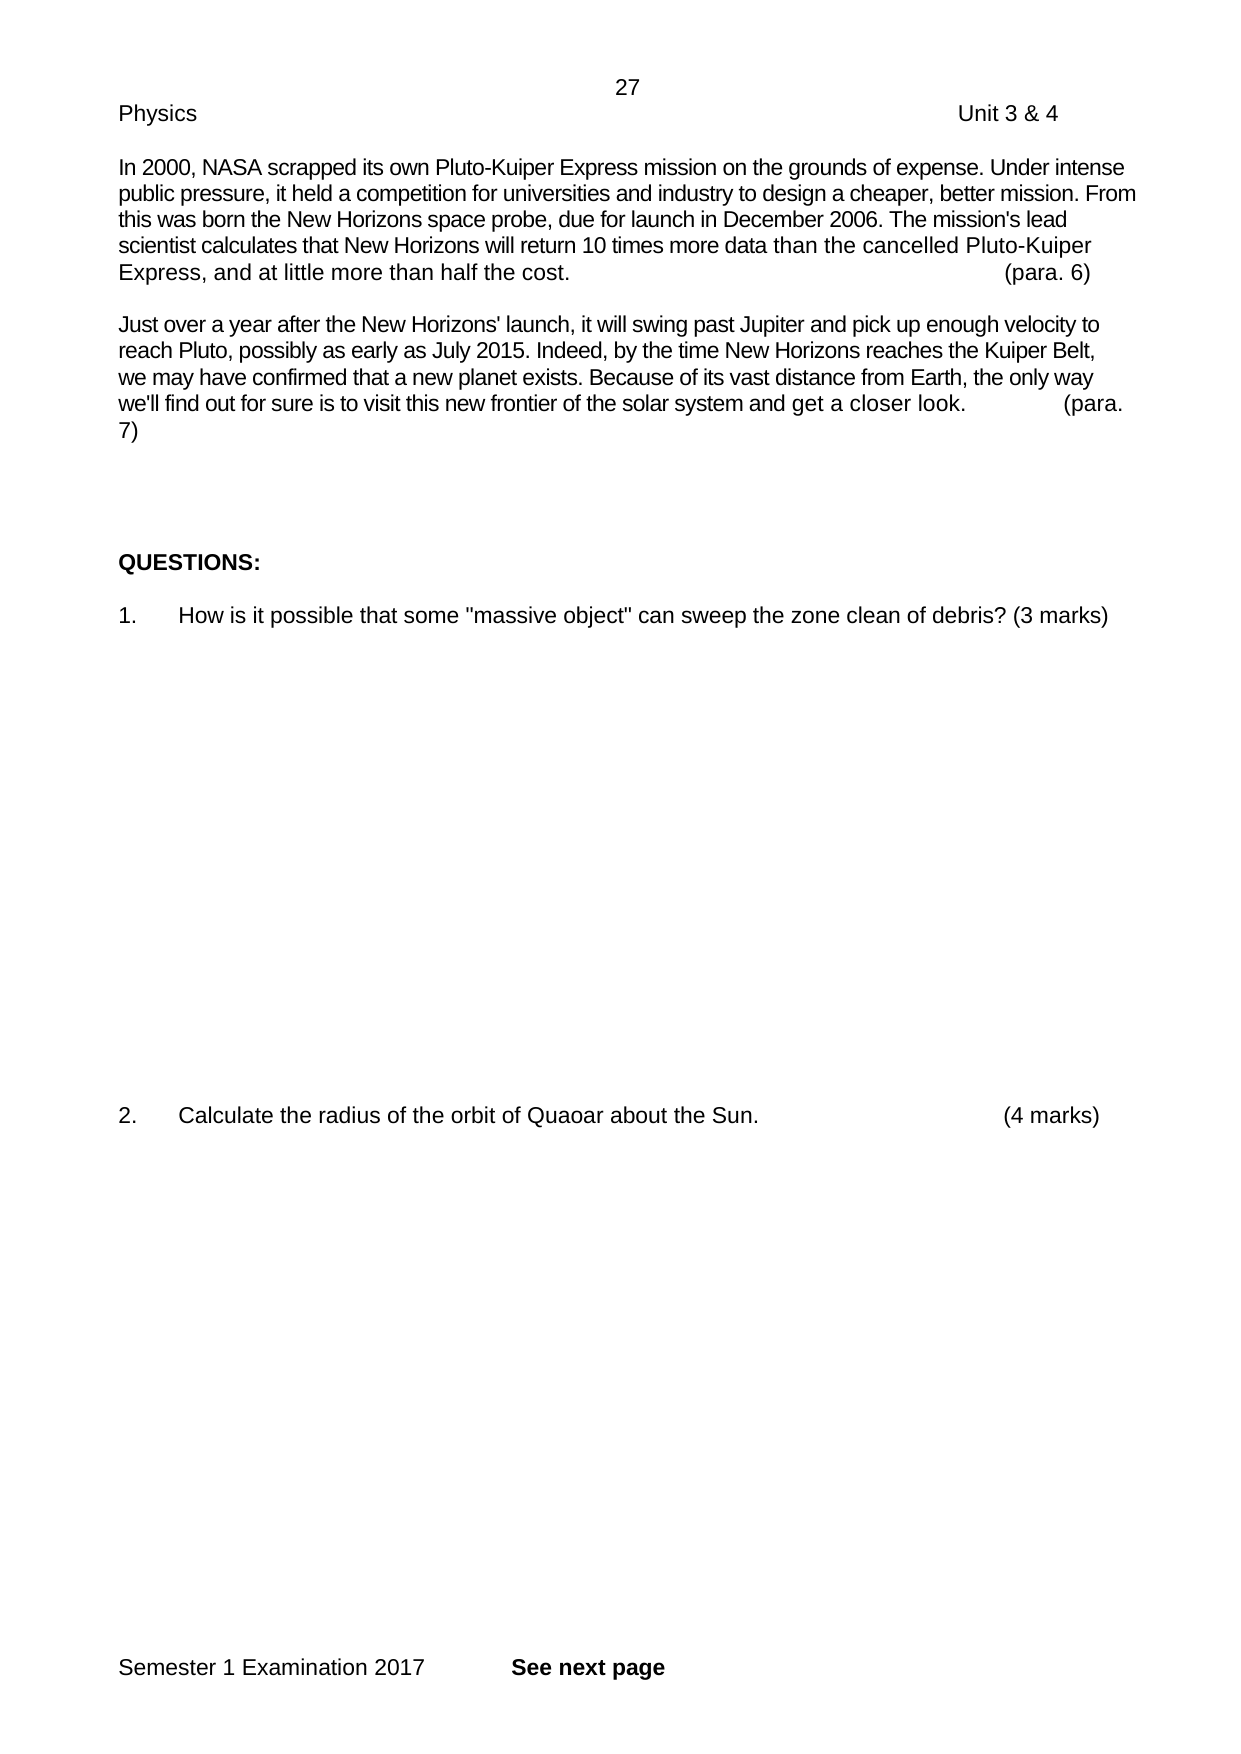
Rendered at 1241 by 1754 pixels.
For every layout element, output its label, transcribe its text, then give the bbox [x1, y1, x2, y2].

list How is it possible that some "massive object" can sweep the zone clean of debris? (3 marks) [118, 602, 1114, 628]
list Calculate the radius of the orbit of Quaoar about the Sun. (4 marks) [118, 1102, 1137, 1128]
text In 2000, NASA scrapped its own Pluto-Kuiper Express mission on the grounds of expense. Under intense public pressure, it held a competition for universities and industry to design a cheaper, better mission. From this was born the New Horizons space probe, due for launch in December 2006. The mission's lead scientist calculates that New Horizons will return 10 times more data than the cancelled Pluto-Kuiper Express, and at little more than half the cost. (para. 6) [118, 154, 1137, 286]
text QUESTIONS: [118, 549, 1137, 576]
text Just over a year after the New Horizons' launch, it will swing past Jupiter and pick up enough velocity to reach Pluto, possibly as early as July 2015. Indeed, by the time New Horizons reaches the Kuiper Belt, we may have confirmed that a new planet exists. Because of its vast distance from Earth, the only way we'll find out for sure is to visit this new frontier of the solar system and get a closer look. (para. 7) [118, 311, 1129, 444]
